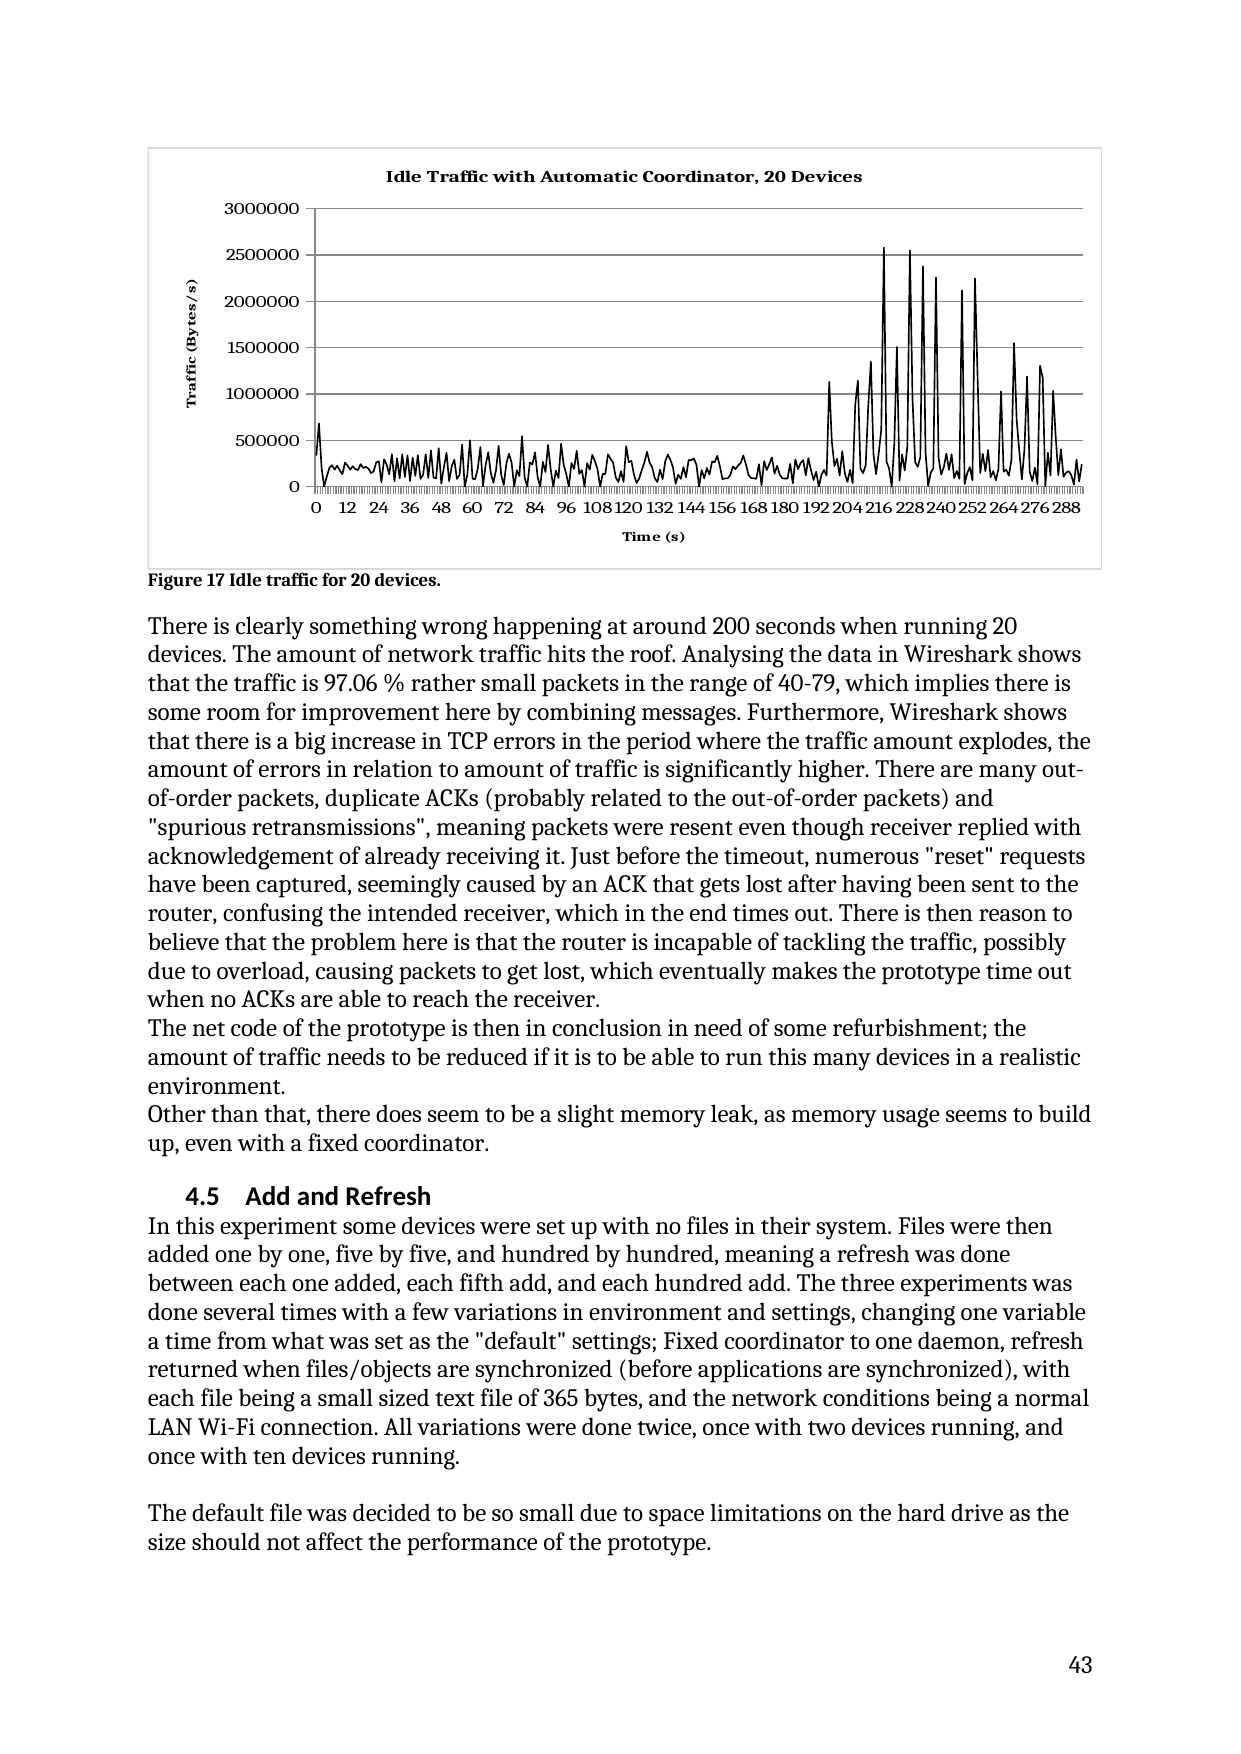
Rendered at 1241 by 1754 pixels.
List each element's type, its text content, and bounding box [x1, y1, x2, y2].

subtitle Add and Refresh [185, 1179, 1092, 1212]
text There is clearly something wrong happening at around 200 seconds when running 20 devices. The amount of network traffic hits the roof. Analysing the data in Wireshark shows that the traffic is 97.06 % rather small packets in the range of 40-79, which implies there is some room for improvement here by combining messages. Furthermore, Wireshark shows that there is a big increase in TCP errors in the period where the traffic amount explodes, the amount of errors in relation to amount of traffic is significantly higher. There are many out-of-order packets, duplicate ACKs (probably related to the out-of-order packets) and "spurious retransmissions", meaning packets were resent even though receiver replied with acknowledgement of already receiving it. Just before the timeout, numerous "reset" requests have been captured, seemingly caused by an ACK that gets lost after having been sent to the router, confusing the intended receiver, which in the end times out. There is then reason to believe that the problem here is that the router is incapable of tackling the traffic, possibly due to overload, causing packets to get lost, which eventually makes the prototype time out when no ACKs are able to reach the receiver. [148, 612, 1092, 1014]
text In this experiment some devices were set up with no files in their system. Files were then added one by one, five by five, and hundred by hundred, meaning a refresh was done between each one added, each fifth add, and each hundred add. The three experiments was done several times with a few variations in environment and settings, changing one variable a time from what was set as the "default" settings; Fixed coordinator to one daemon, refresh returned when files/objects are synchronized (before applications are synchronized), with each file being a small sized text file of 365 bytes, and the network conditions being a normal LAN Wi-Fi connection. All variations were done twice, once with two devices running, and once with ten devices running. [148, 1212, 1092, 1470]
text Figure 17 Idle traffic for 20 devices. [148, 570, 1092, 591]
text Other than that, there does seem to be a slight memory leak, as memory usage seems to build up, even with a fixed coordinator. [148, 1100, 1092, 1158]
text The net code of the prototype is then in conclusion in need of some refurbishment; the amount of traffic needs to be reduced if it is to be able to run this many devices in a realistic environment. [148, 1014, 1092, 1100]
text The default file was decided to be so small due to space limitations on the hard drive as the size should not affect the performance of the prototype. [148, 1499, 1092, 1557]
